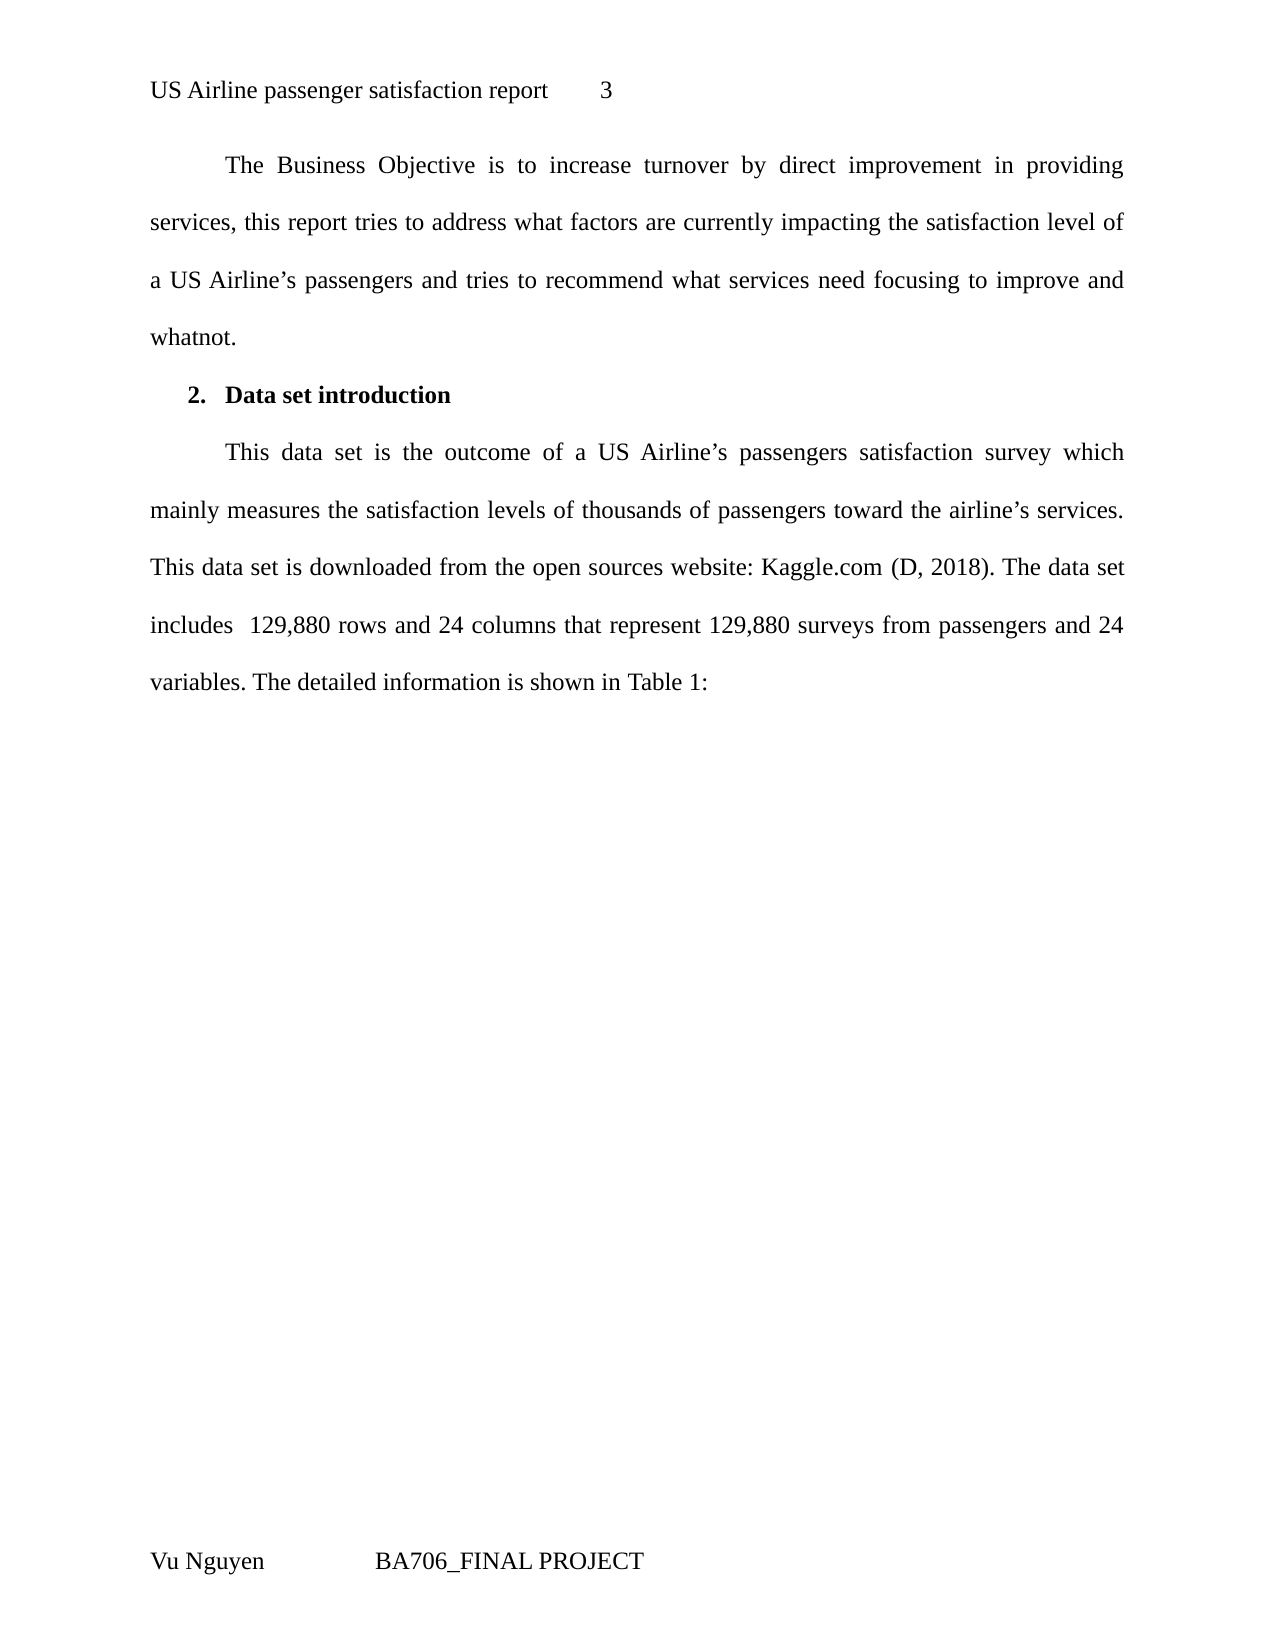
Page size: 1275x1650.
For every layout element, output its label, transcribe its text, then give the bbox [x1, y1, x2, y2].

text This data set is the outcome of a US Airline’s passengers satisfaction survey which mainly measures the satisfaction levels of thousands of passengers toward the airline’s services. This data set is downloaded from the open sources website: Kaggle.com . The data set includes 129,880 rows and 24 columns that represent 129,880 surveys from passengers and 24 variables. The detailed information is shown in Table 1: [150, 437, 1125, 696]
text The Business Objective is to increase turnover by direct improvement in providing services, this report tries to address what factors are currently impacting the satisfaction level of a US Airline’s passengers and tries to recommend what services need focusing to improve and whatnot. [150, 150, 1125, 351]
subtitle Data set introduction [187, 380, 1125, 409]
